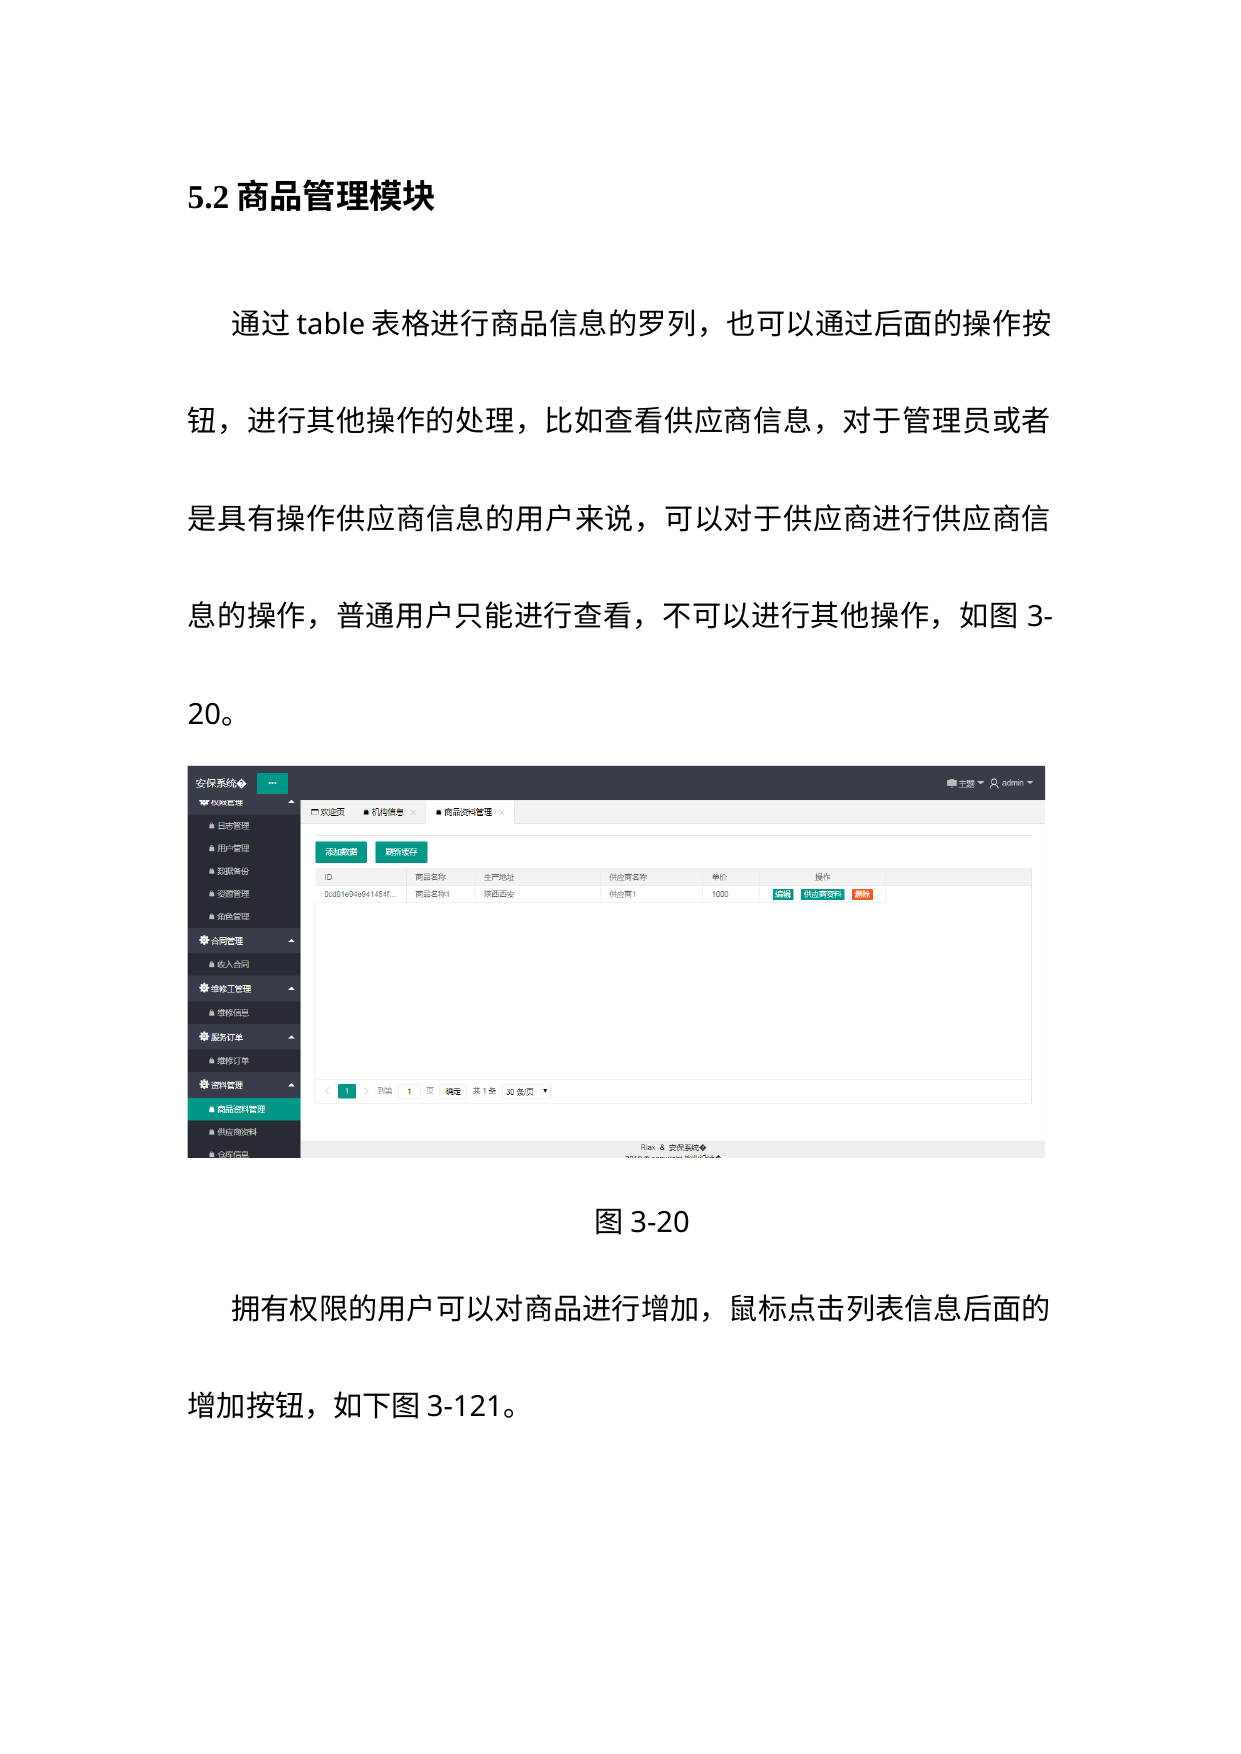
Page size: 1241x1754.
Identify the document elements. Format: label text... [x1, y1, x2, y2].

list 通过table表格进行商品信息的罗列，也可以通过后面的操作按钮，进行其他操作的处理，比如查看供应商信息，对于管理员或者是具有操作供应商信息的用户来说，可以对于供应商进行供应商信息的操作，普通用户只能进行查看，不可以进行其他操作，如图3-20。 [187, 289, 1053, 744]
list 拥有权限的用户可以对商品进行增加，鼠标点击列表信息后面的增加按钮，如下图3-121。 [187, 1274, 1053, 1436]
picture [187, 765, 1046, 1158]
list 图 3-20 [187, 1188, 1053, 1253]
subtitle 5.2商品管理模块 [187, 162, 1053, 227]
